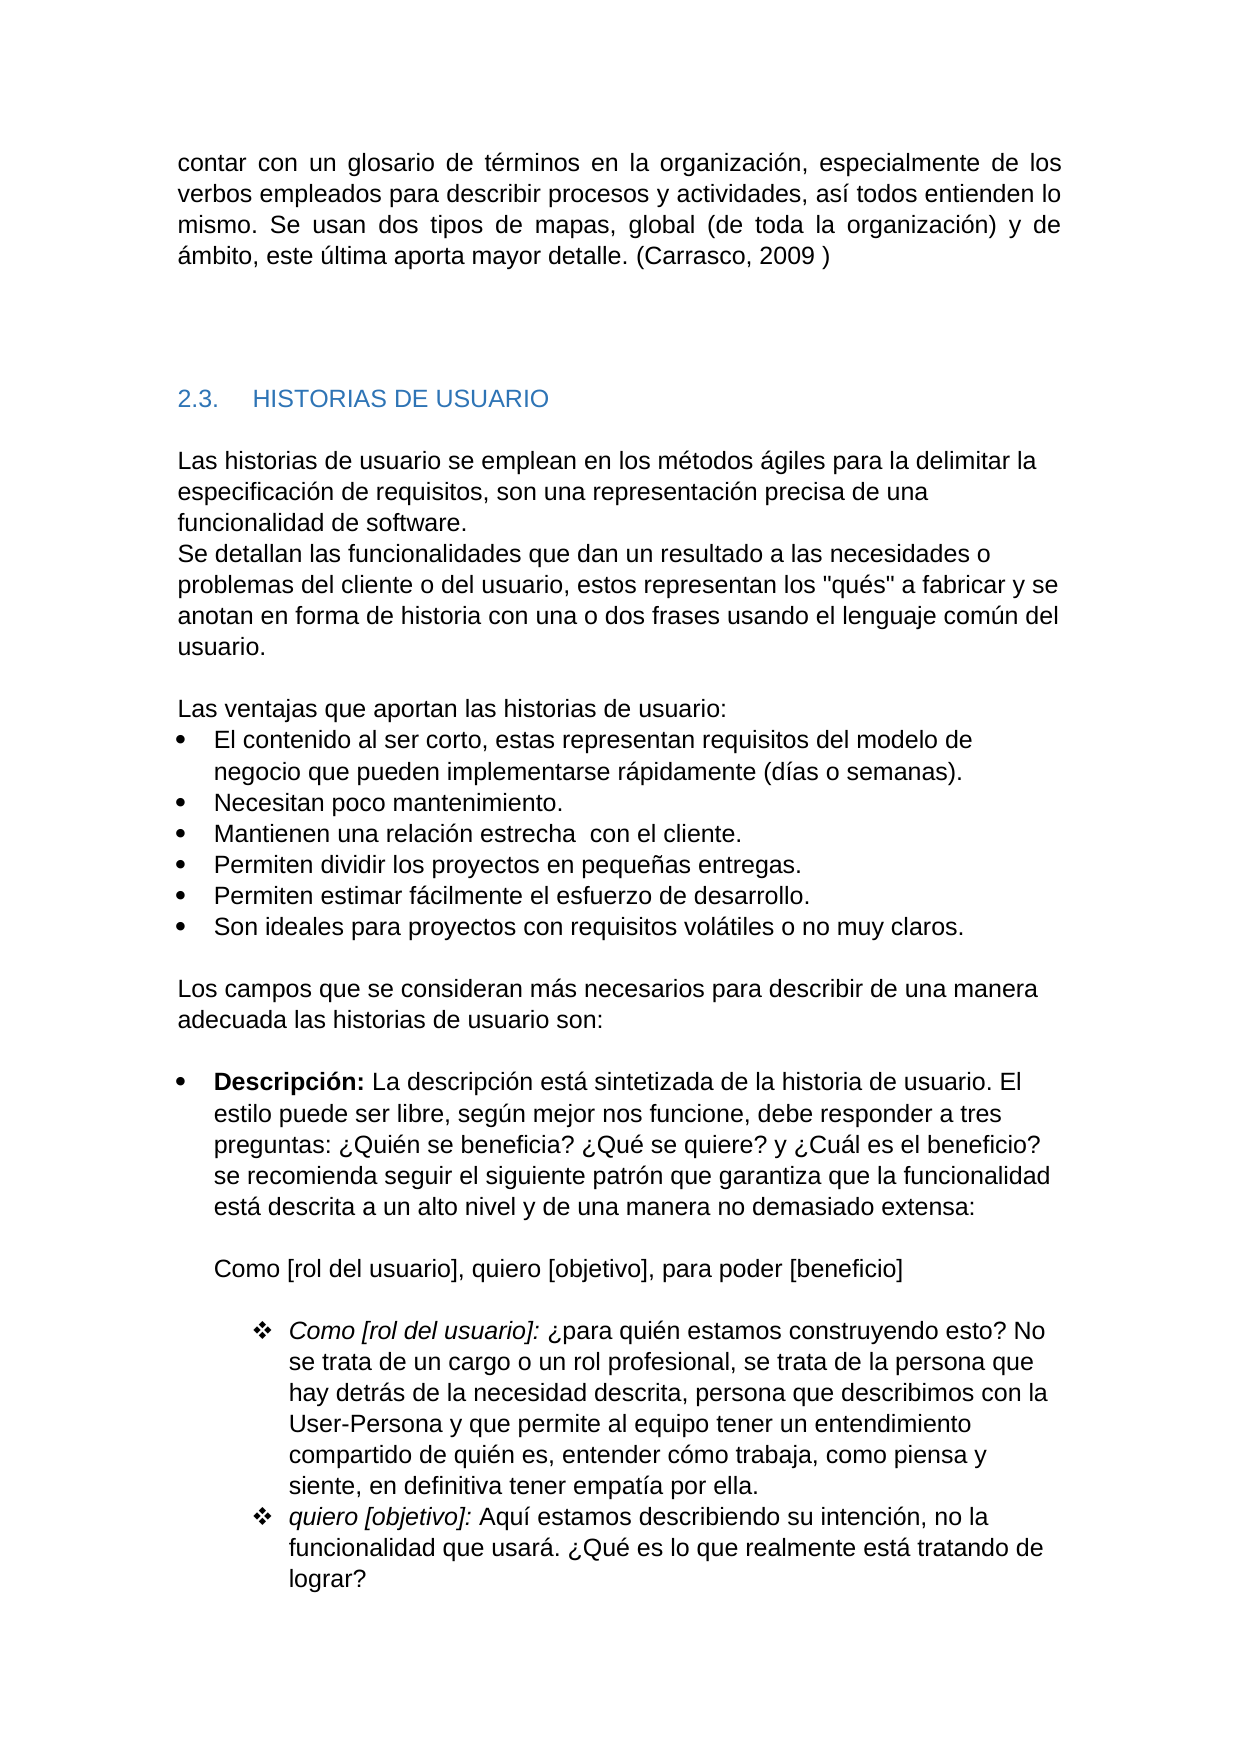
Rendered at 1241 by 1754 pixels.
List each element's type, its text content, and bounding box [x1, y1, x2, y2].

list Como [rol del usuario]: ¿para quién estamos construyendo esto? No se trata de un cargo o un rol profesional, se trata de la persona que hay detrás de la necesidad descrita, persona que describimos con la User-Persona y que permite al equipo tener un entendimiento compartido de quién es, entender cómo trabaja, como piensa y siente, en definitiva tener empatía por ella. [251, 1316, 1063, 1500]
list Permiten estimar fácilmente el esfuerzo de desarrollo. [176, 881, 1063, 910]
list Los campos que se consideran más necesarios para describir de una manera adecuada las historias de usuario son: [177, 974, 1063, 1034]
list quiero [objetivo]: Aquí estamos describiendo su intención, no la funcionalidad que usará. ¿Qué es lo que realmente está tratando de lograr? [251, 1502, 1063, 1593]
list El contenido al ser corto, estas representan requisitos del modelo de negocio que pueden implementarse rápidamente (días o semanas). [176, 725, 1063, 785]
list Se detallan las funcionalidades que dan un resultado a las necesidades o problemas del cliente o del usuario, estos representan los "qués" a fabricar y se anotan en forma de historia con una o dos frases usando el lenguaje común del usuario. [177, 539, 1063, 661]
list Como [rol del usuario], quiero [objetivo], para poder [beneficio] [213, 1254, 1063, 1282]
list Necesitan poco mantenimiento. [176, 787, 1063, 816]
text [177, 148, 1063, 269]
list Descripción: La descripción está sintetizada de la historia de usuario. El estilo puede ser libre, según mejor nos funcione, debe responder a tres preguntas: ¿Quién se beneficia? ¿Qué se quiere? y ¿Cuál es el beneficio? se recomienda seguir el siguiente patrón que garantiza que la funcionalidad está descrita a un alto nivel y de una manera no demasiado extensa: [176, 1067, 1063, 1220]
list Permiten dividir los proyectos en pequeñas entregas. [176, 850, 1063, 879]
list Son ideales para proyectos con requisitos volátiles o no muy claros. [176, 912, 1063, 941]
list Las historias de usuario se emplean en los métodos ágiles para la delimitar la especificación de requisitos, son una representación precisa de una funcionalidad de software. [177, 446, 1063, 537]
list Mantienen una relación estrecha con el cliente. [176, 819, 1063, 847]
list Las ventajas que aportan las historias de usuario: [177, 694, 1063, 723]
subtitle HISTORIAS DE USUARIO [177, 384, 1063, 413]
